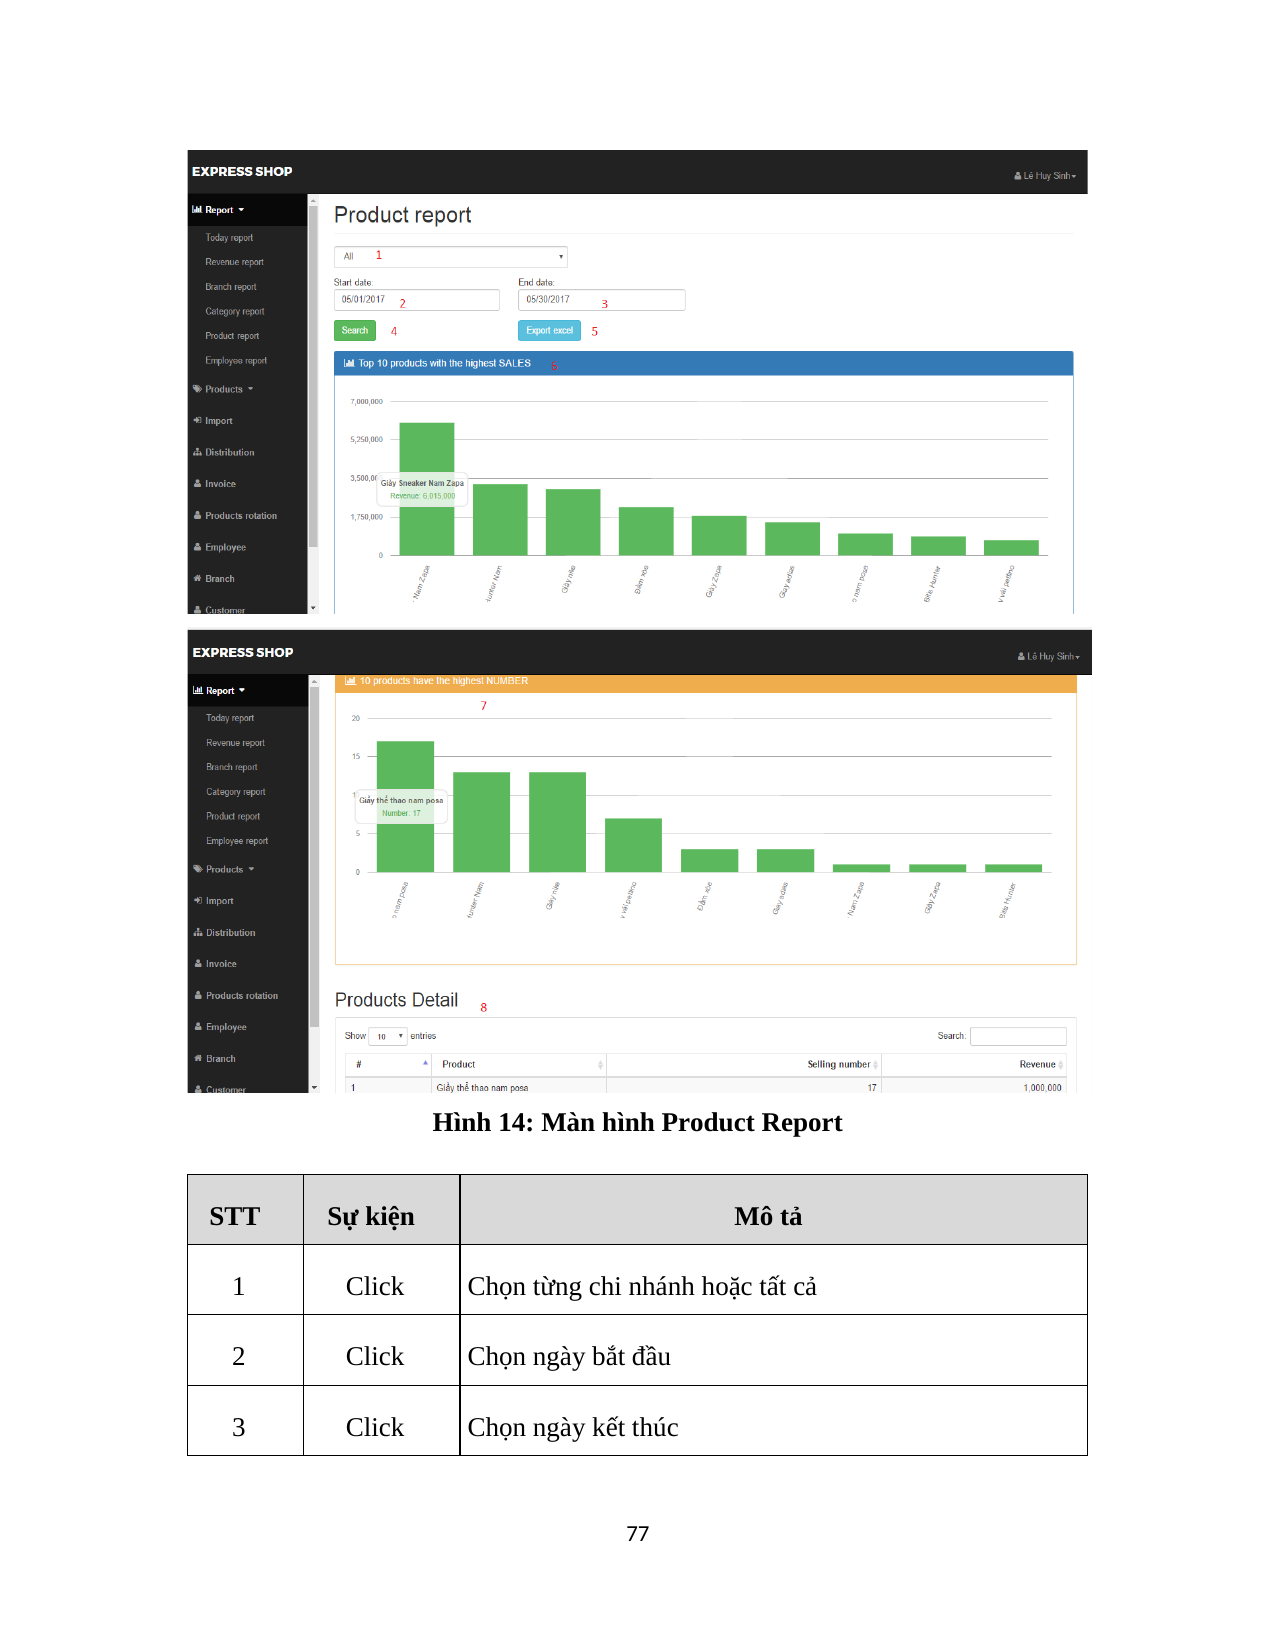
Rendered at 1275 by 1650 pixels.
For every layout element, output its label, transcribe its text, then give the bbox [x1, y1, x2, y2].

picture [187, 627, 1093, 1093]
table_cell Chọn ngày bắt đầu [461, 1315, 1087, 1384]
table_header Sự kiện [304, 1175, 459, 1244]
table_cell 3 [188, 1386, 303, 1455]
text Hình 14: Màn hình Product Report [150, 1106, 1125, 1137]
table_cell Chọn từng chi nhánh hoặc tất cả [461, 1245, 1087, 1314]
table_header Mô tả [461, 1175, 1087, 1244]
table_cell Click [304, 1386, 459, 1455]
table_header STT [188, 1175, 303, 1244]
table_cell 1 [188, 1245, 303, 1314]
picture [187, 150, 1088, 614]
table_cell Click [304, 1315, 459, 1384]
table_cell 2 [188, 1315, 303, 1384]
table_cell Chọn ngày kết thúc [461, 1386, 1087, 1455]
table_cell Click [304, 1245, 459, 1314]
